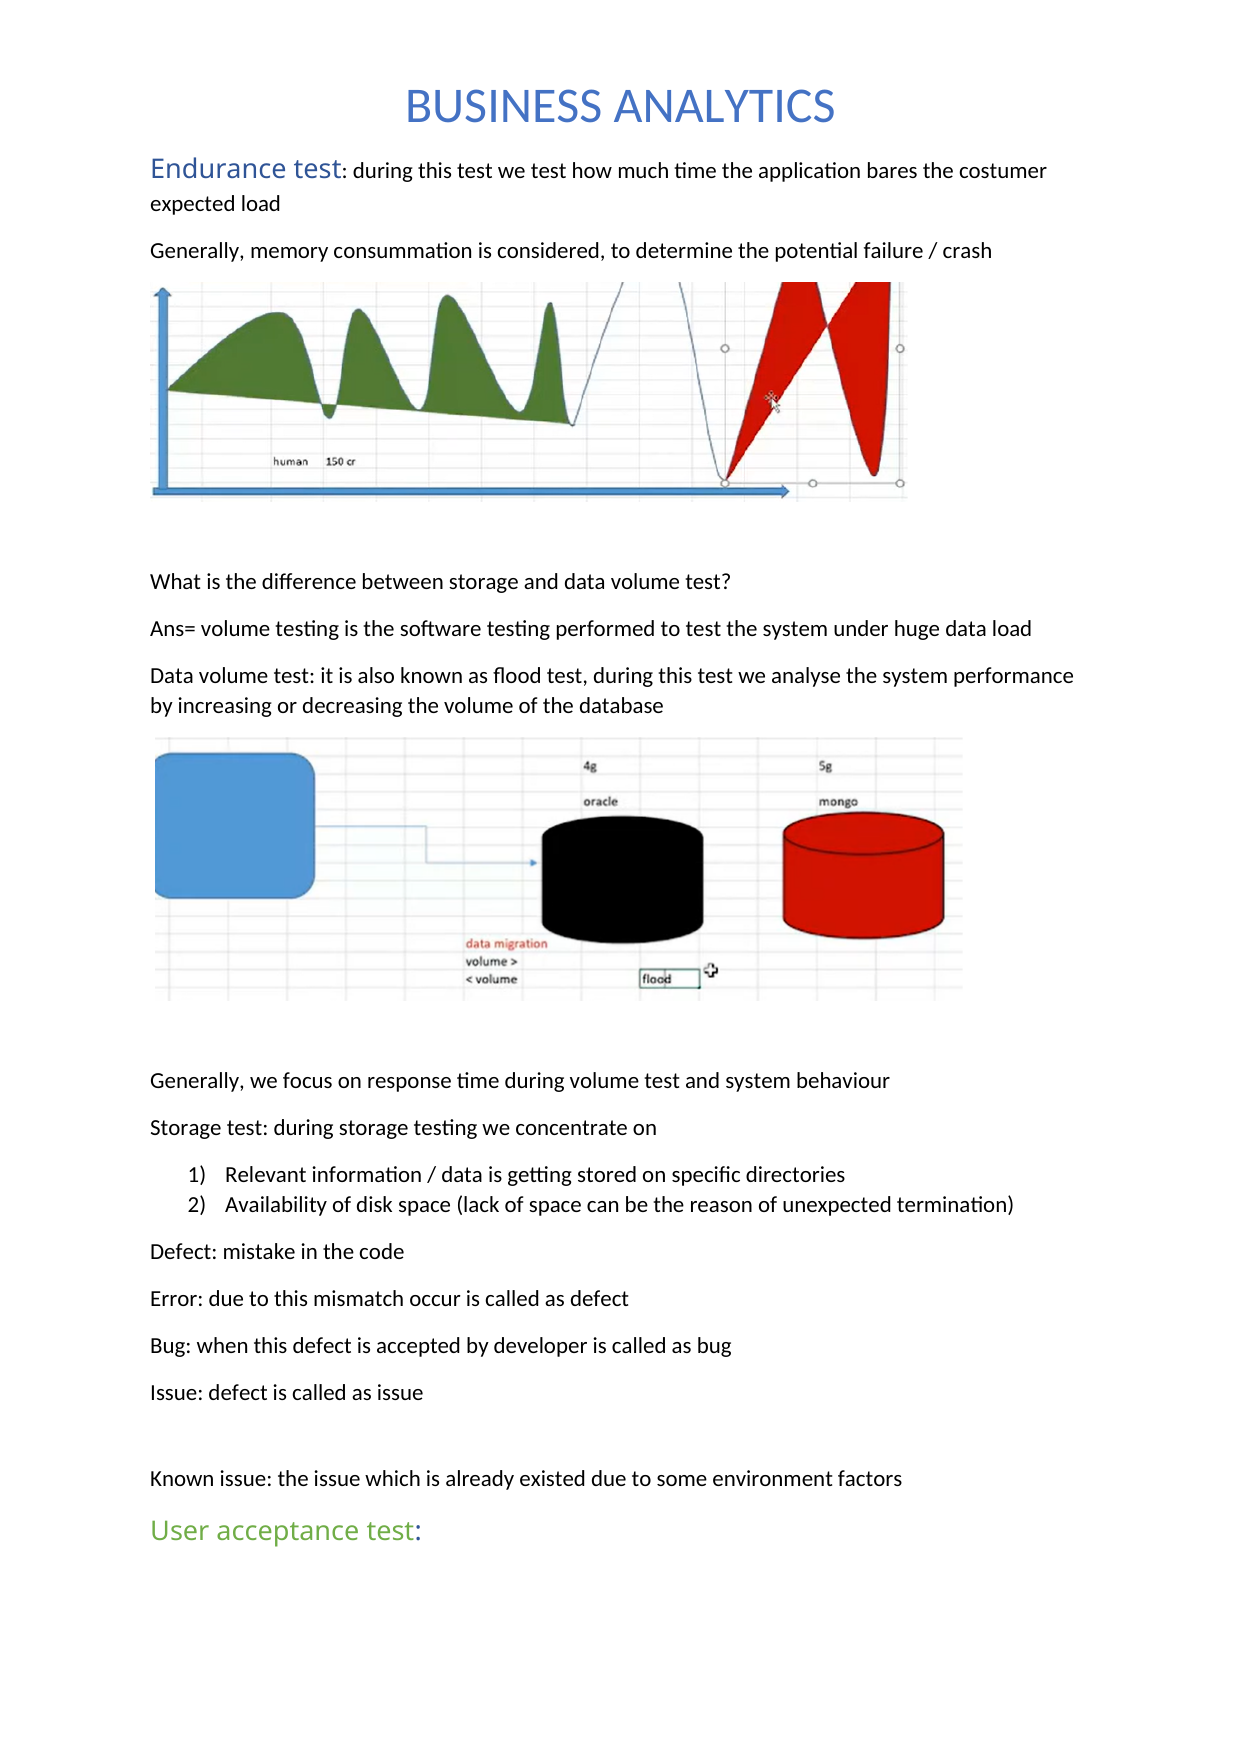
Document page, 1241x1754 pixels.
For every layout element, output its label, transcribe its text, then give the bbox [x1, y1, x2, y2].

list Availability of disk space (lack of space can be the reason of unexpected termination) [187, 1190, 1090, 1218]
picture [150, 282, 908, 502]
text Generally, we focus on response time during volume test and system behaviour [150, 1066, 1090, 1094]
text Error: due to this mismatch occur is called as defect [150, 1284, 1090, 1312]
text Bug: when this defect is accepted by developer is called as bug [150, 1331, 1090, 1359]
text Known issue: the issue which is already existed due to some environment factors [150, 1464, 1090, 1492]
text What is the difference between storage and data volume test? [150, 567, 1090, 595]
text Defect: mistake in the code [150, 1237, 1090, 1265]
subtitle User acceptance test: [150, 1511, 1090, 1548]
list Relevant information / data is getting stored on specific directories [187, 1160, 1090, 1188]
text Generally, memory consummation is considered, to determine the potential failure / crash [150, 236, 1090, 264]
text Issue: defect is called as issue [150, 1378, 1090, 1406]
text Data volume test: it is also known as flood test, during this test we analyse the system performance by increasing or decreasing the volume of the database [150, 661, 1090, 719]
text Storage test: during storage testing we concentrate on [150, 1113, 1090, 1141]
text Endurance test: during this test we test how much time the application bares the costumer expected load [150, 150, 1090, 217]
text Ans= volume testing is the software testing performed to test the system under huge data load [150, 614, 1090, 642]
picture [155, 737, 963, 1001]
